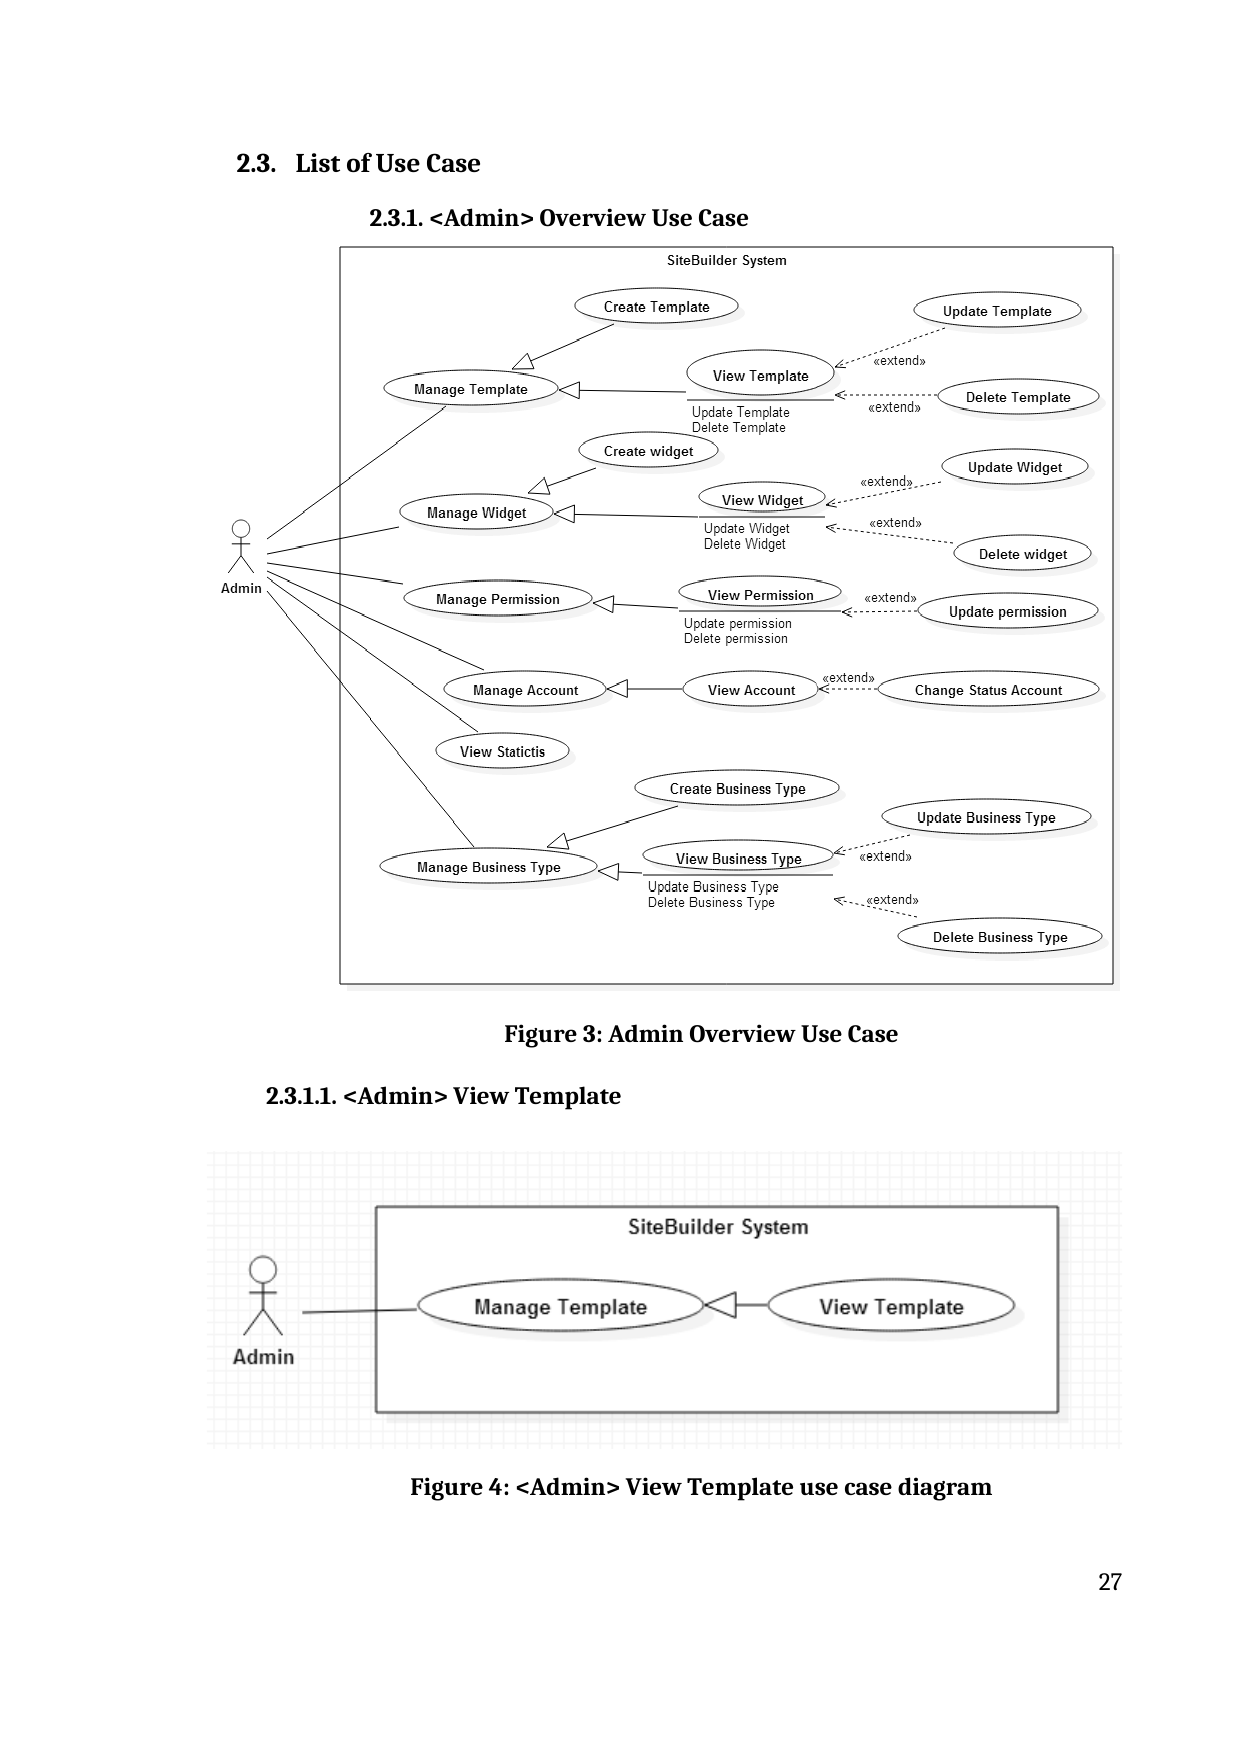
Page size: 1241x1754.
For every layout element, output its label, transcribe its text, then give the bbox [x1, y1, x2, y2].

subtitle List of Use Case [236, 148, 1122, 179]
picture [206, 1151, 1123, 1449]
picture [206, 237, 1122, 995]
subtitle <Admin> Overview Use Case [281, 204, 1122, 233]
text Figure 3: Admin Overview Use Case [281, 1019, 1122, 1048]
subtitle <Admin> View Template [266, 1082, 1122, 1110]
text Figure 4: <Admin> View Template use case diagram [281, 1473, 1122, 1502]
